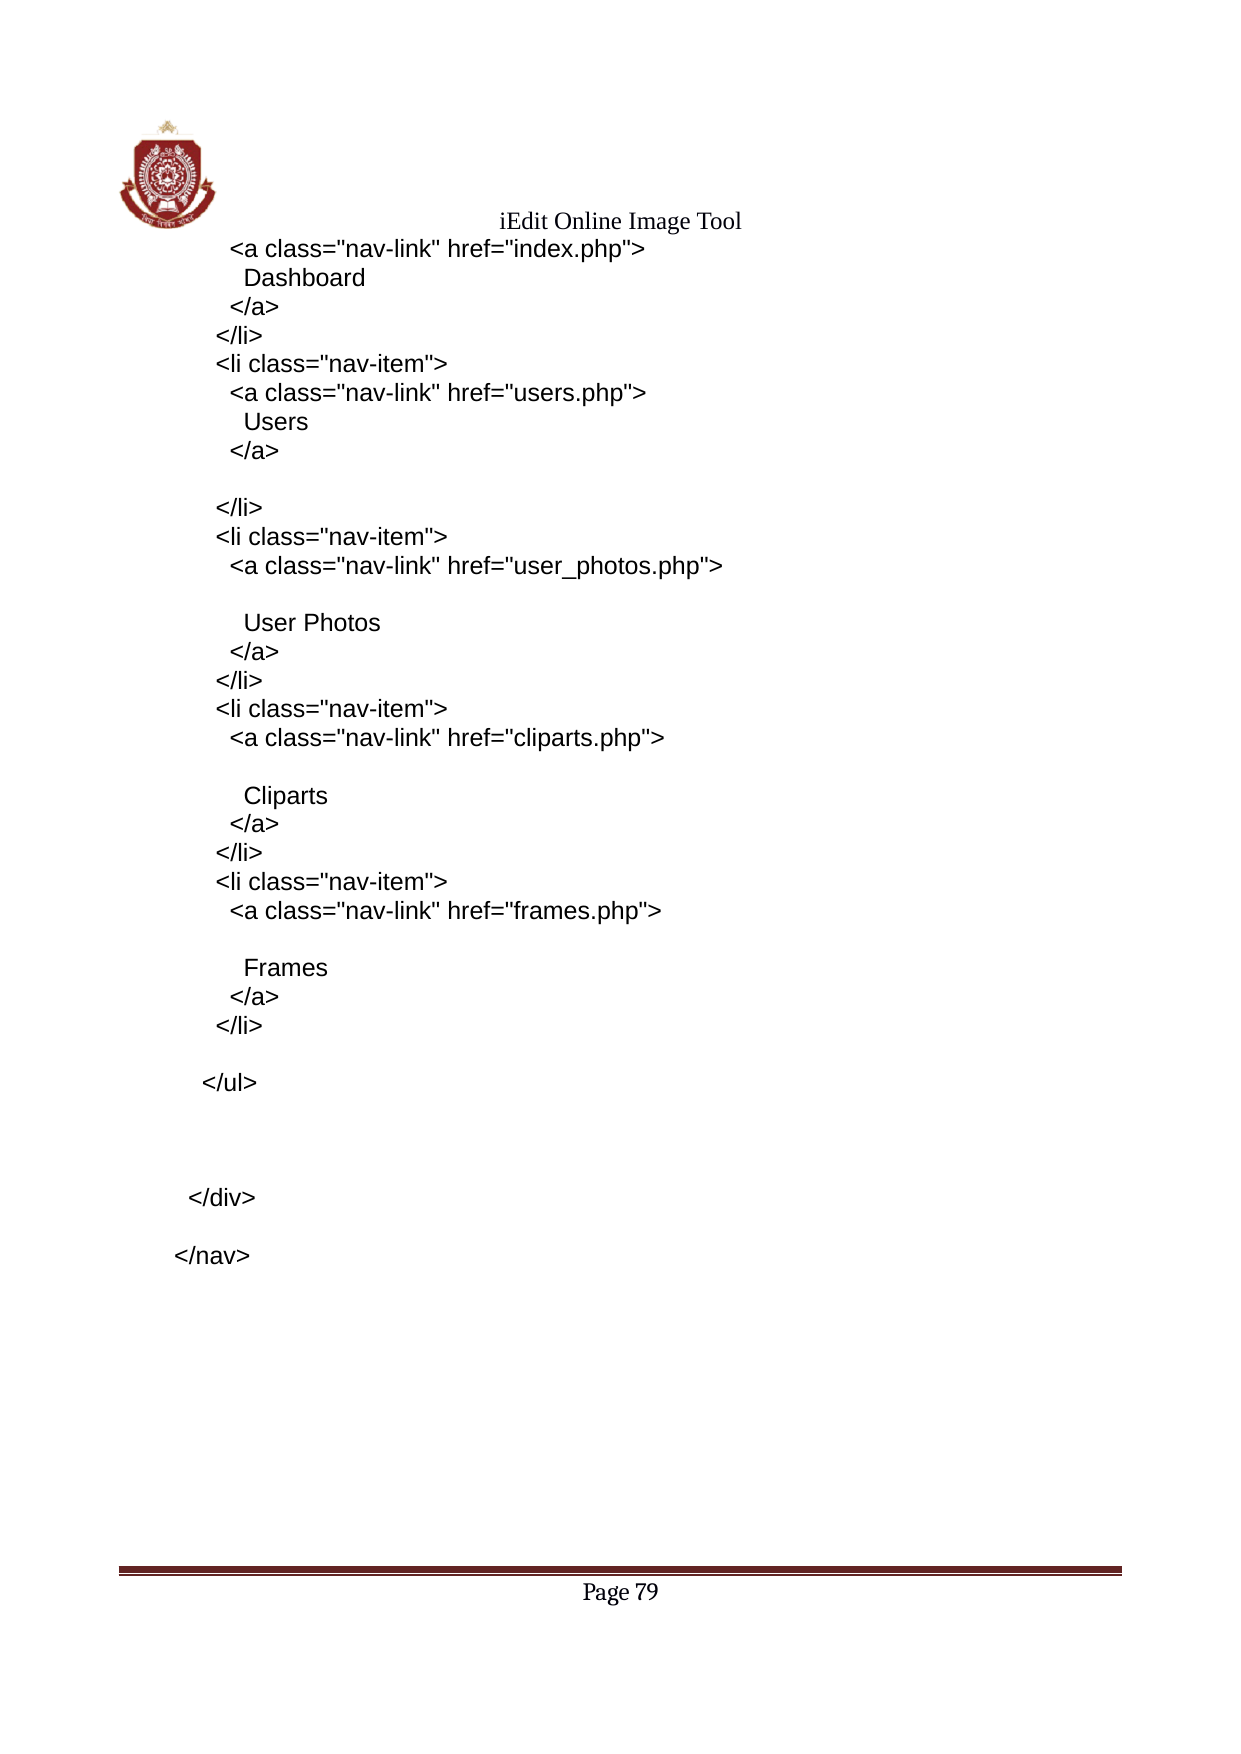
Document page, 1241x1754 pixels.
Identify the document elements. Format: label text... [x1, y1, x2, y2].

text <a class="nav-link" href="cliparts.php"> [118, 723, 1122, 752]
text </li> [118, 666, 1122, 694]
text </a> [118, 292, 1122, 321]
text <li class="nav-item"> [118, 522, 1122, 551]
text Users [118, 407, 1122, 436]
text Cliparts [118, 781, 1122, 809]
text </li> [118, 838, 1122, 867]
text <li class="nav-item"> [118, 694, 1122, 723]
text <a class="nav-link" href="users.php"> [118, 378, 1122, 407]
text <li class="nav-item"> [118, 349, 1122, 378]
text Dashboard [118, 263, 1122, 292]
text </li> [118, 321, 1122, 349]
text <a class="nav-link" href="index.php"> [118, 234, 1122, 263]
text Frames [118, 953, 1122, 982]
text </div> [118, 1183, 1122, 1212]
picture [118, 118, 224, 229]
text <a class="nav-link" href="frames.php"> [118, 896, 1122, 924]
text </a> [118, 436, 1122, 464]
text </li> [118, 1011, 1122, 1039]
text </nav> [118, 1241, 1122, 1269]
text User Photos [118, 608, 1122, 637]
text </a> [118, 809, 1122, 838]
text </a> [118, 637, 1122, 666]
text <li class="nav-item"> [118, 867, 1122, 896]
text </a> [118, 982, 1122, 1011]
text </ul> [118, 1068, 1122, 1097]
text </li> [118, 493, 1122, 522]
text <a class="nav-link" href="user_photos.php"> [118, 551, 1122, 579]
